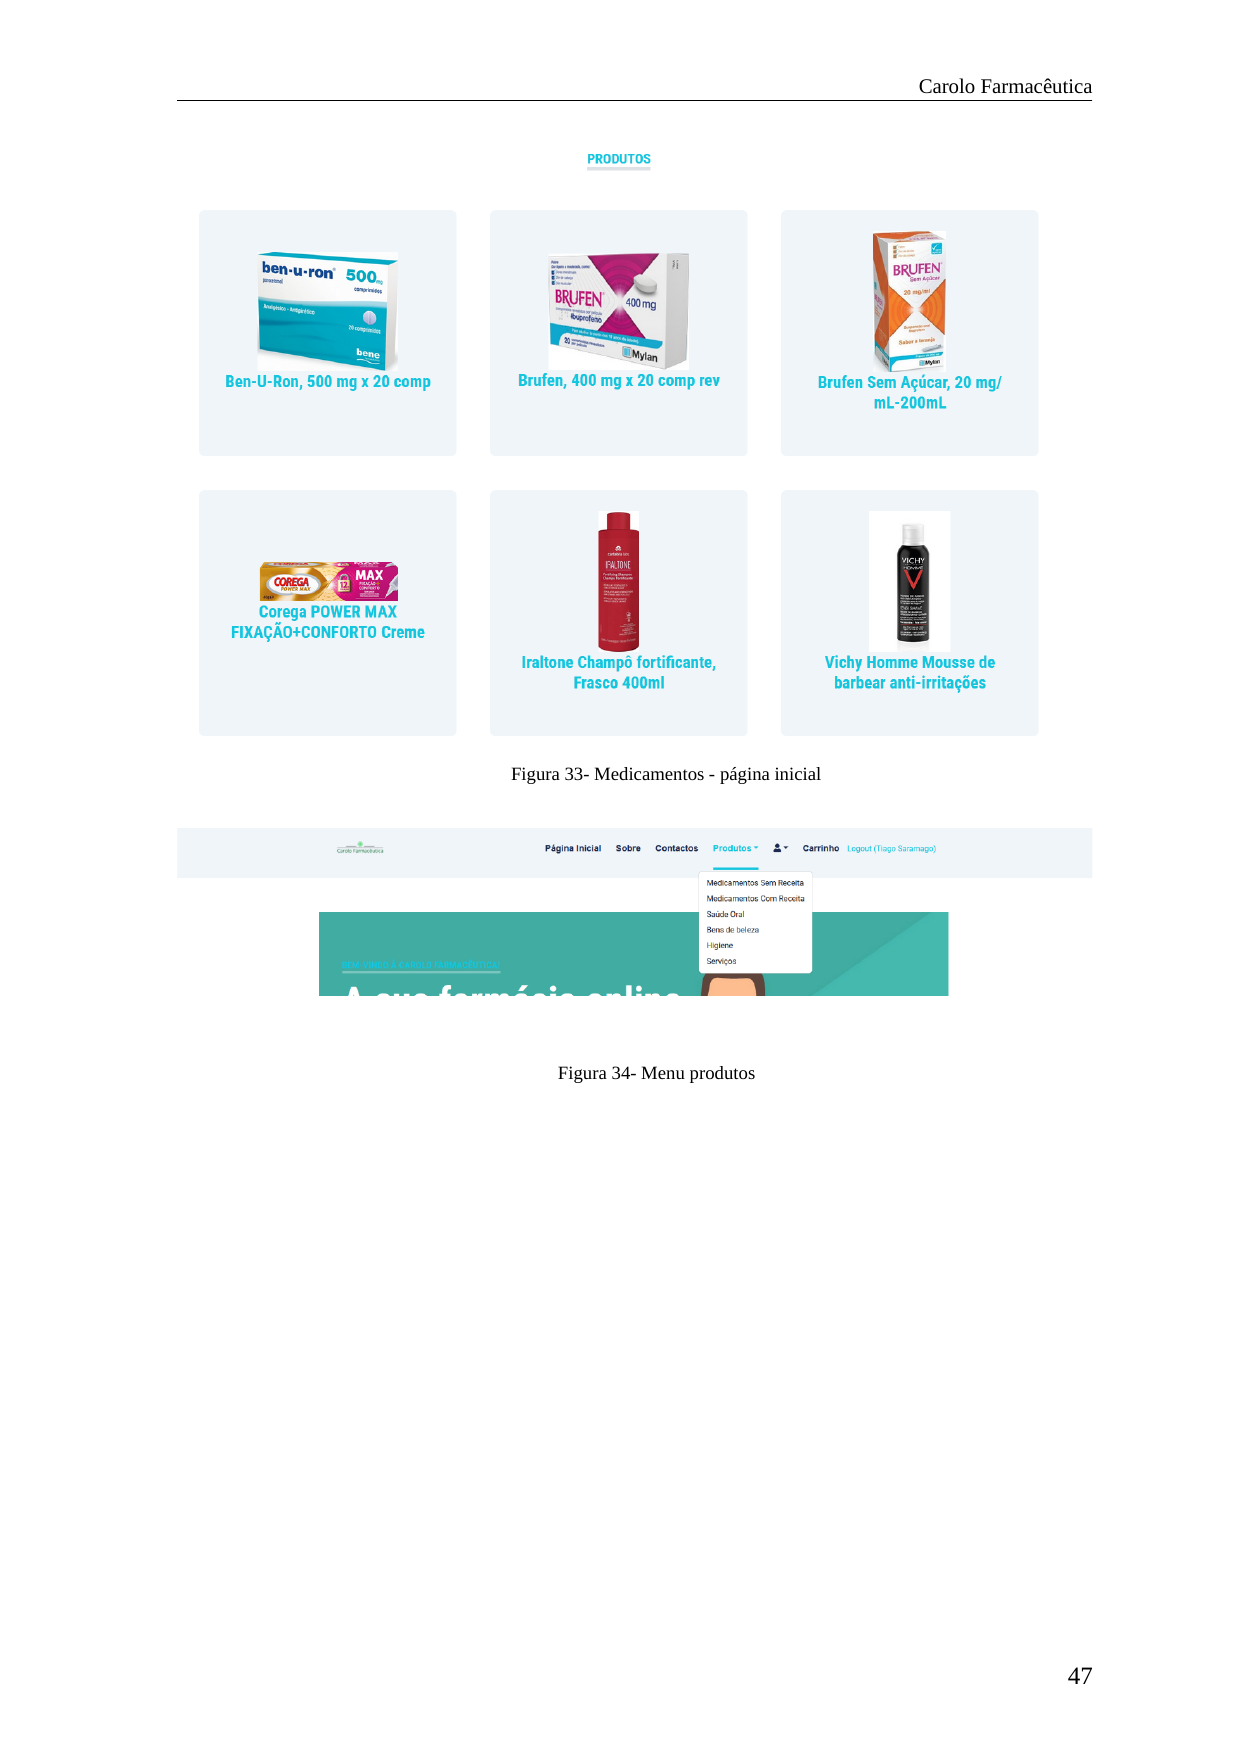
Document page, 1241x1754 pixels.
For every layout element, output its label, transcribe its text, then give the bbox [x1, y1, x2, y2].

picture [177, 828, 1093, 996]
text Figura 33- Medicamentos - página inicial [511, 763, 822, 785]
text Figura 34- Menu produtos [558, 1062, 755, 1083]
picture [177, 147, 1093, 750]
